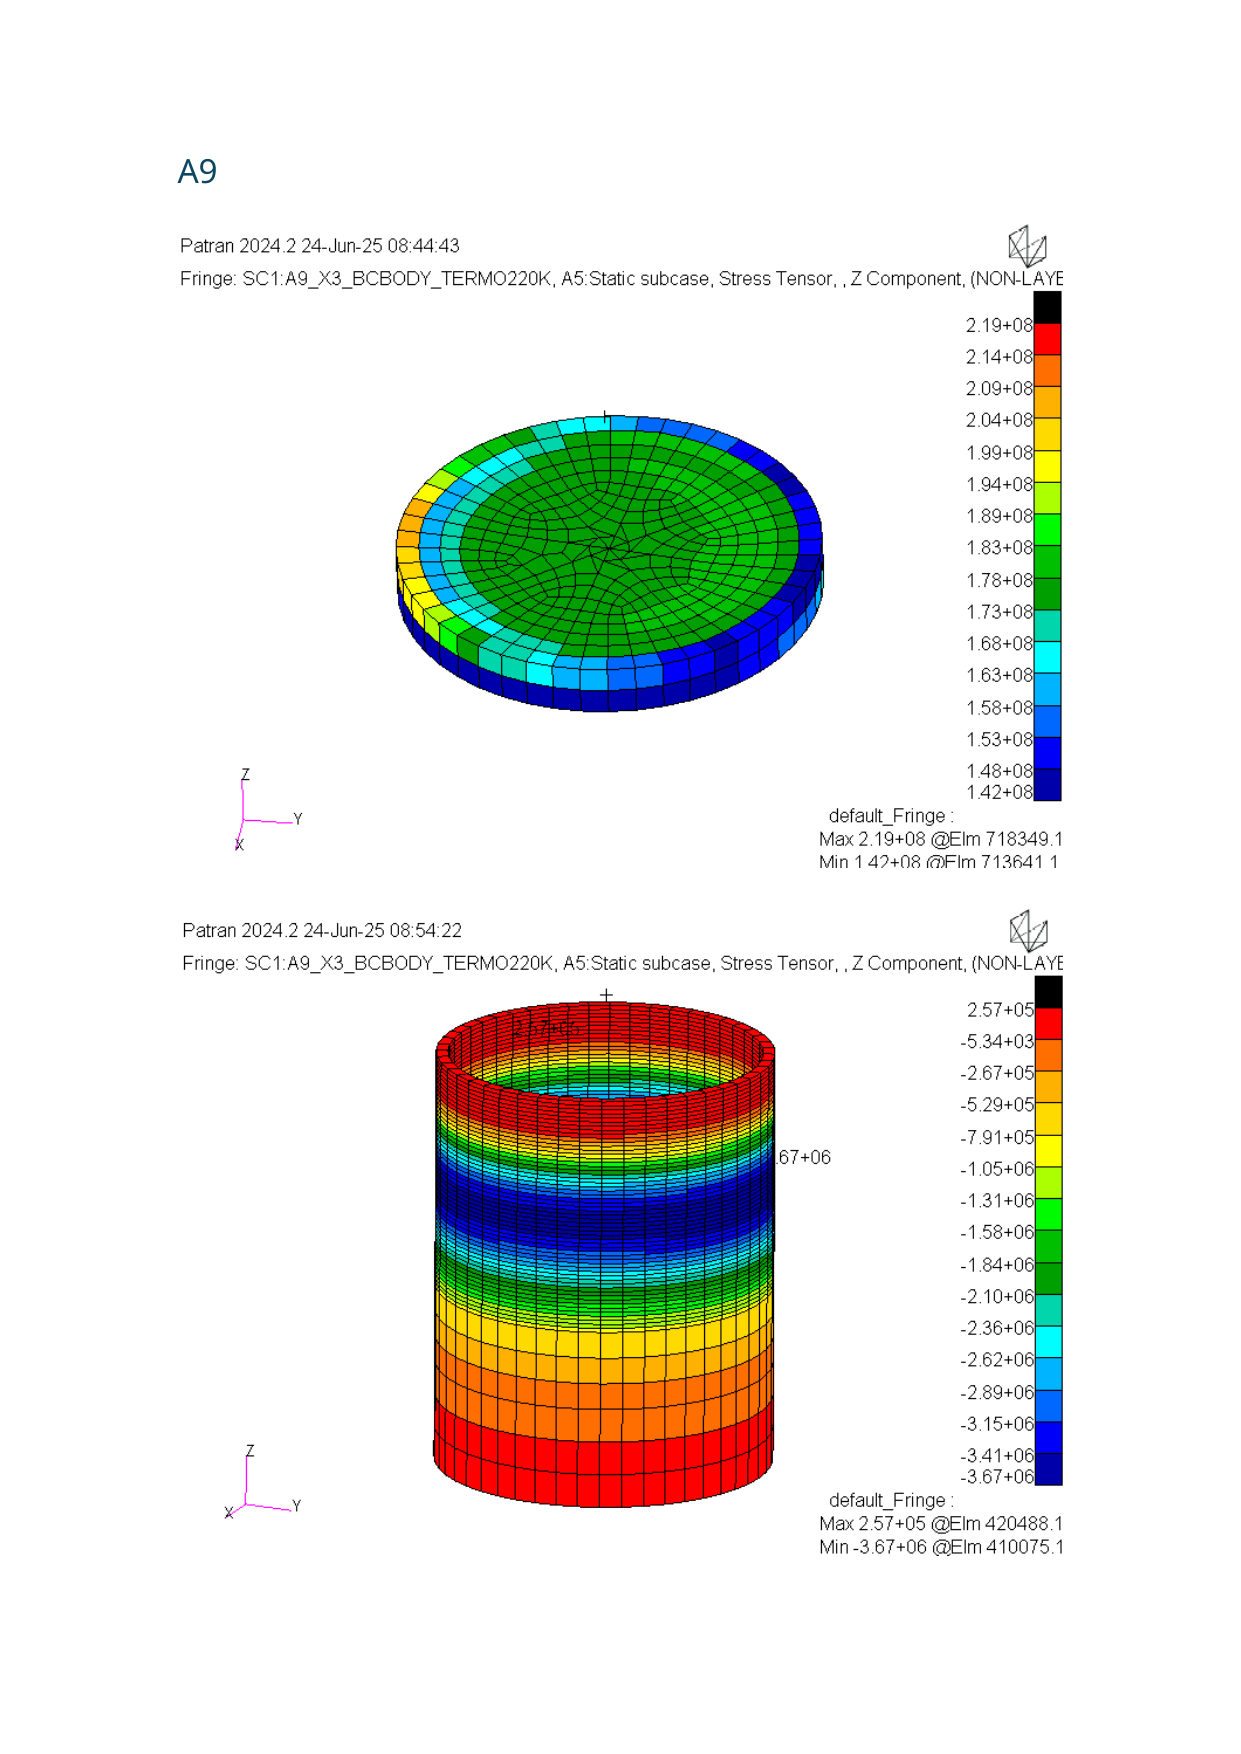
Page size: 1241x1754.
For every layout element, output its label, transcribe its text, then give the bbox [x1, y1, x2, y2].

subtitle A9 [177, 148, 1063, 193]
picture [177, 208, 1063, 868]
picture [177, 889, 1063, 1556]
